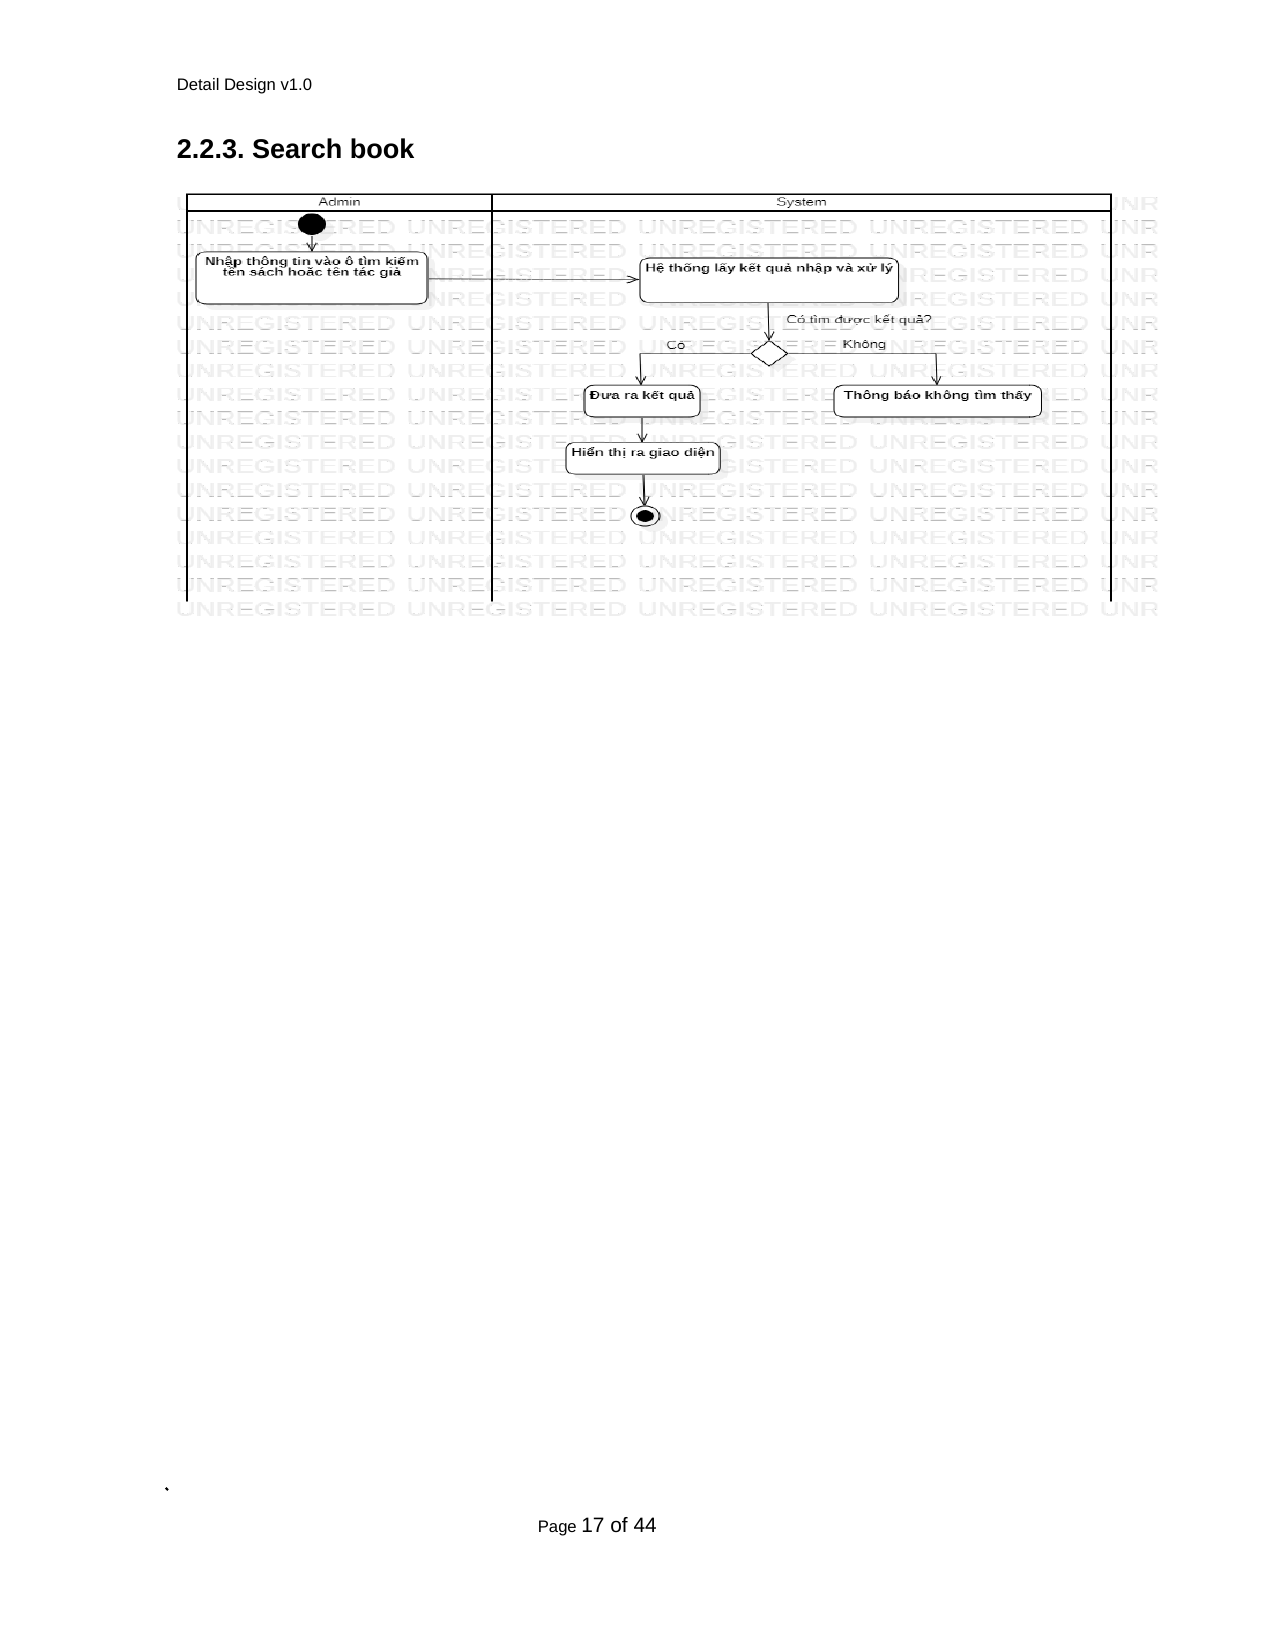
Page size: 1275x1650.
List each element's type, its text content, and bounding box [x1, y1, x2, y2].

picture [176, 186, 1158, 633]
subtitle Search book [147, 133, 1128, 164]
